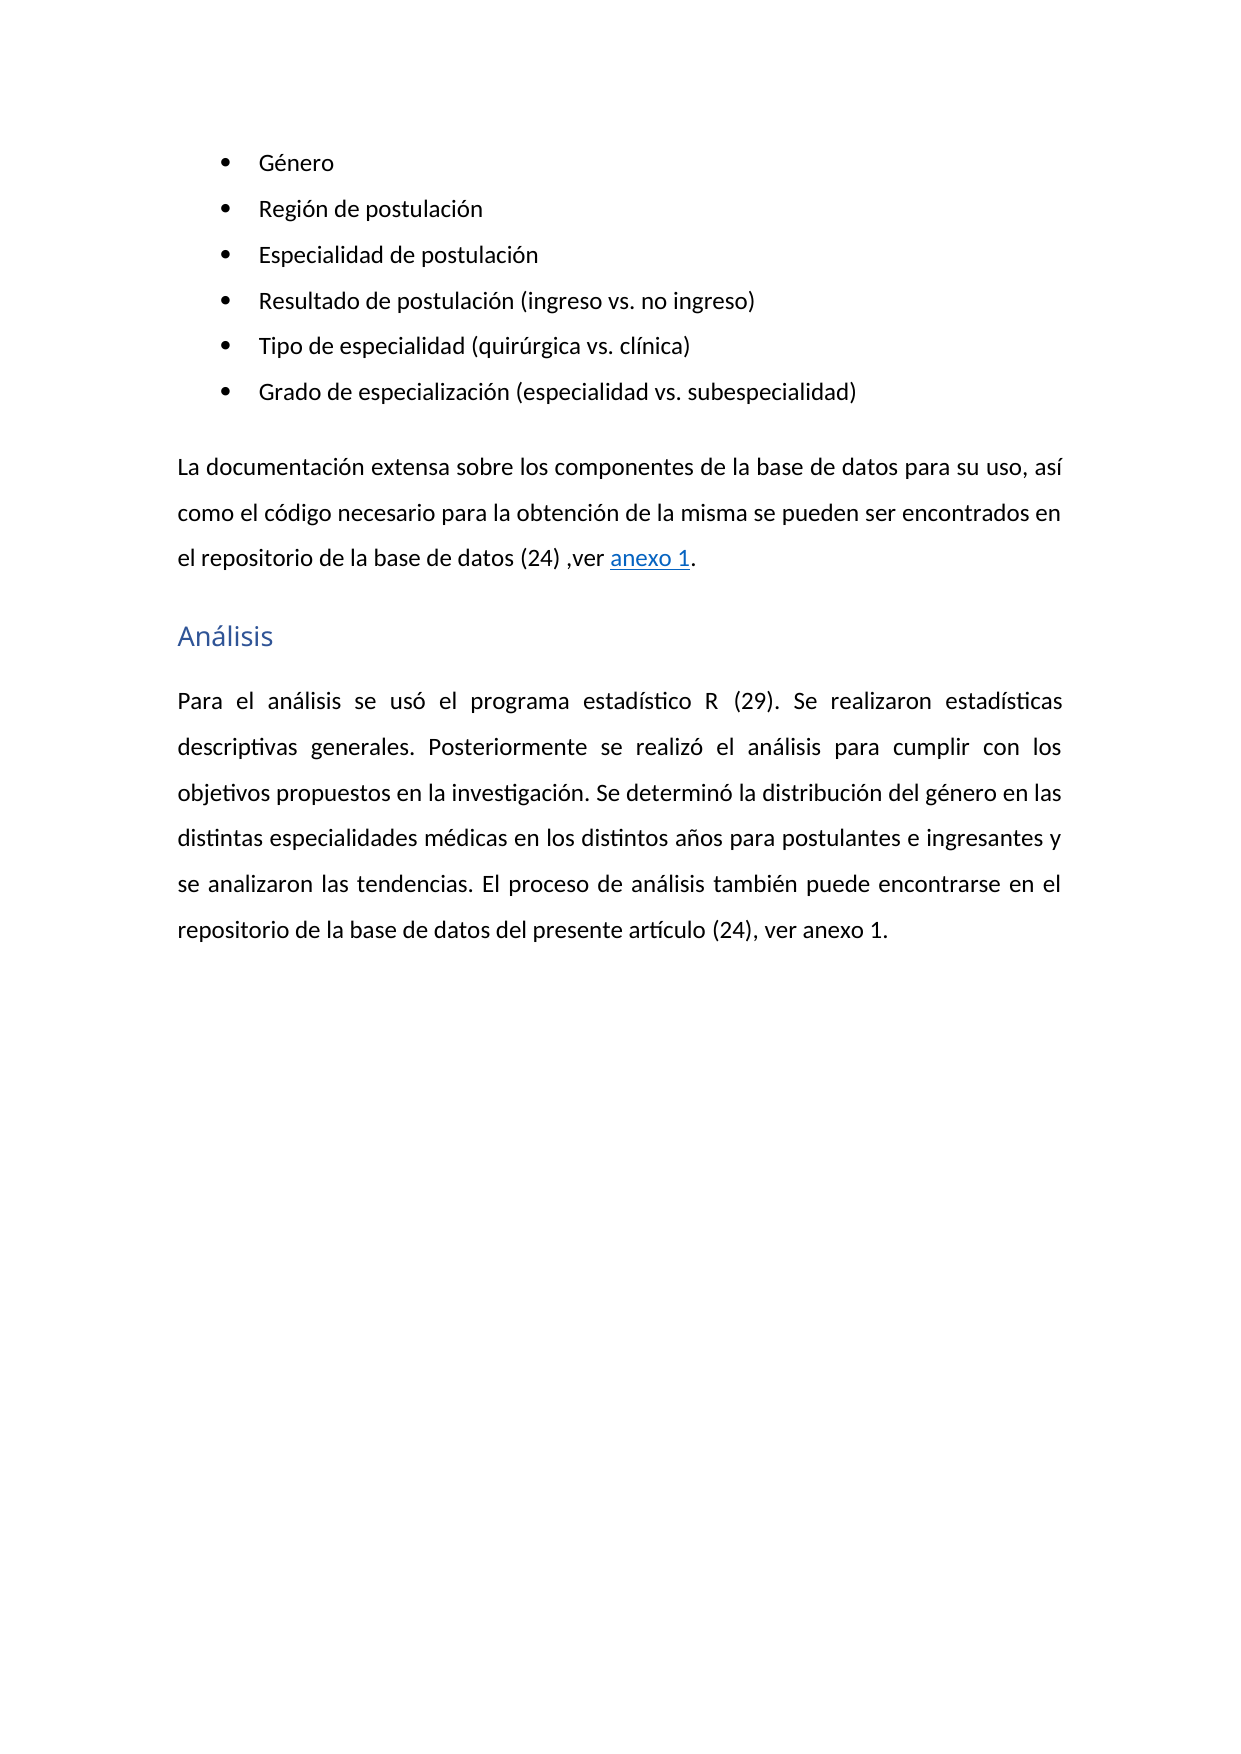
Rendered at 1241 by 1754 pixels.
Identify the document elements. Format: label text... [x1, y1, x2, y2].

list Especialidad de postulación [221, 239, 1063, 269]
subtitle Análisis [177, 617, 1063, 654]
list Grado de especialización (especialidad vs. subespecialidad) [221, 376, 1063, 407]
list Región de postulación [221, 193, 1063, 224]
list Género [221, 148, 1063, 178]
list Resultado de postulación (ingreso vs. no ingreso) [221, 285, 1063, 315]
text Para el análisis se usó el programa estadístico R (29). Se realizaron estadísticas descriptivas generales. Posteriormente se realizó el análisis para cumplir con los objetivos propuestos en la investigación. Se determinó la distribución del género en las distintas especialidades médicas en los distintos años para postulantes e ingresantes y se analizaron las tendencias. El proceso de análisis también puede encontrarse en el repositorio de la base de datos del presente artículo (24), ver anexo 1. [177, 685, 1063, 944]
text La documentación extensa sobre los componentes de la base de datos para su uso, así como el código necesario para la obtención de la misma se pueden ser encontrados en el repositorio de la base de datos (24) ,ver anexo 1. [177, 451, 1063, 573]
list Tipo de especialidad (quirúrgica vs. clínica) [221, 331, 1063, 361]
